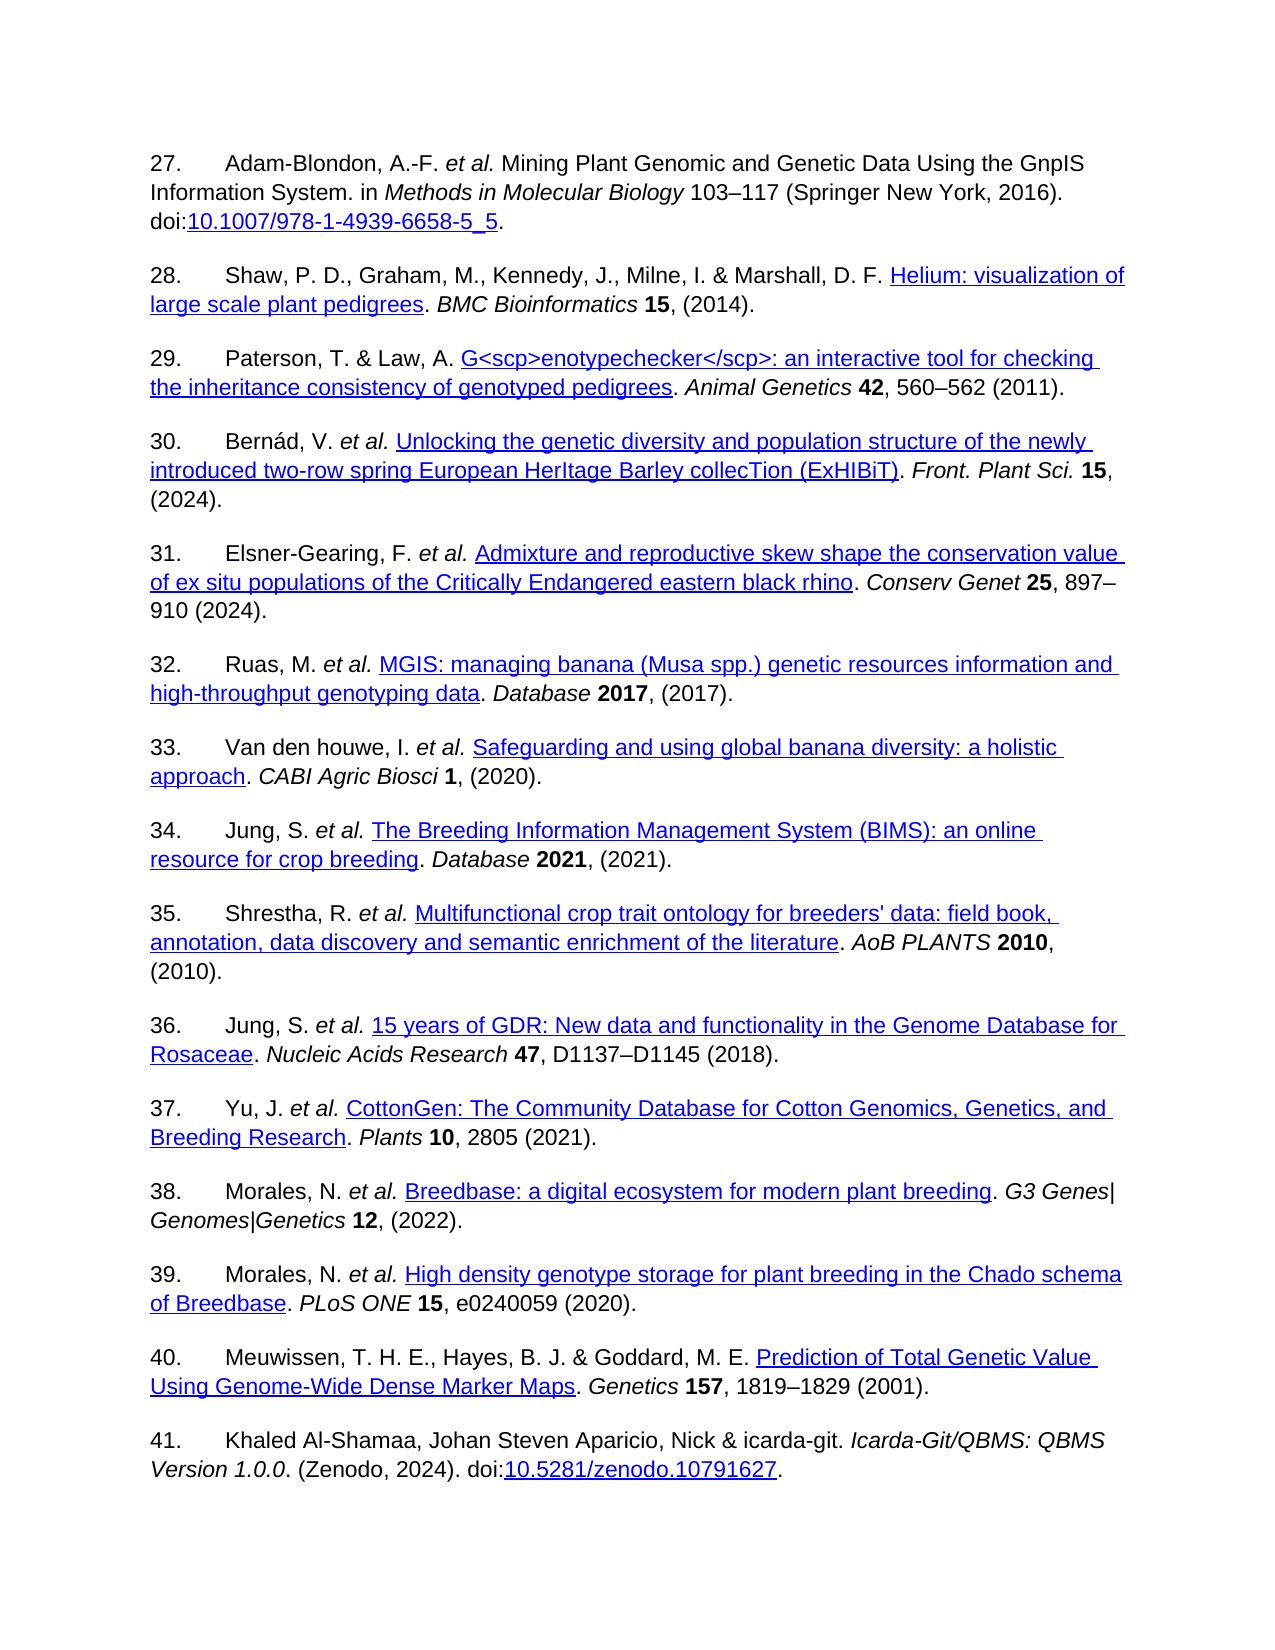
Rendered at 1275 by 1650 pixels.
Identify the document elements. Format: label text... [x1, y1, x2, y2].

text 38. Morales, N. et al. Breedbase: a digital ecosystem for modern plant breeding. G3 Genes|Genomes|Genetics 12, (2022). [150, 1178, 1125, 1233]
text 37. Yu, J. et al. CottonGen: The Community Database for Cotton Genomics, Genetics, and Breeding Research. Plants 10, 2805 (2021). [150, 1095, 1125, 1150]
text 30. Bernád, V. et al. Unlocking the genetic diversity and population structure of the newly introduced two-row spring European HerItage Barley collecTion (ExHIBiT). Front. Plant Sci. 15, (2024). [150, 428, 1125, 512]
text 29. Paterson, T. & Law, A. G<scp>enotypechecker</scp>: an interactive tool for checking the inheritance consistency of genotyped pedigrees. Animal Genetics 42, 560–562 (2011). [150, 345, 1125, 400]
text 28. Shaw, P. D., Graham, M., Kennedy, J., Milne, I. & Marshall, D. F. Helium: visualization of large scale plant pedigrees. BMC Bioinformatics 15, (2014). [150, 262, 1125, 317]
text 31. Elsner-Gearing, F. et al. Admixture and reproductive skew shape the conservation value of ex situ populations of the Critically Endangered eastern black rhino. Conserv Genet 25, 897–910 (2024). [150, 539, 1125, 624]
text 33. Van den houwe, I. et al. Safeguarding and using global banana diversity: a holistic approach. CABI Agric Biosci 1, (2020). [150, 734, 1125, 790]
text 32. Ruas, M. et al. MGIS: managing banana (Musa spp.) genetic resources information and high-throughput genotyping data. Database 2017, (2017). [150, 651, 1125, 707]
text 39. Morales, N. et al. High density genotype storage for plant breeding in the Chado schema of Breedbase. PLoS ONE 15, e0240059 (2020). [150, 1261, 1125, 1316]
text 40. Meuwissen, T. H. E., Hayes, B. J. & Goddard, M. E. Prediction of Total Genetic Value Using Genome-Wide Dense Marker Maps. Genetics 157, 1819–1829 (2001). [150, 1344, 1125, 1399]
text 34. Jung, S. et al. The Breeding Information Management System (BIMS): an online resource for crop breeding. Database 2021, (2021). [150, 817, 1125, 873]
text 36. Jung, S. et al. 15 years of GDR: New data and functionality in the Genome Database for Rosaceae. Nucleic Acids Research 47, D1137–D1145 (2018). [150, 1012, 1125, 1067]
text 35. Shrestha, R. et al. Multifunctional crop trait ontology for breeders' data: field book, annotation, data discovery and semantic enrichment of the literature. AoB PLANTS 2010, (2010). [150, 900, 1125, 984]
text 41. Khaled Al-Shamaa, Johan Steven Aparicio, Nick & icarda-git. Icarda-Git/QBMS: QBMS Version 1.0.0. (Zenodo, 2024). doi:10.5281/zenodo.10791627. [150, 1427, 1125, 1482]
text 27. Adam-Blondon, A.-F. et al. Mining Plant Genomic and Genetic Data Using the GnpIS Information System. in Methods in Molecular Biology 103–117 (Springer New York, 2016). doi:10.1007/978-1-4939-6658-5_5. [150, 150, 1125, 234]
